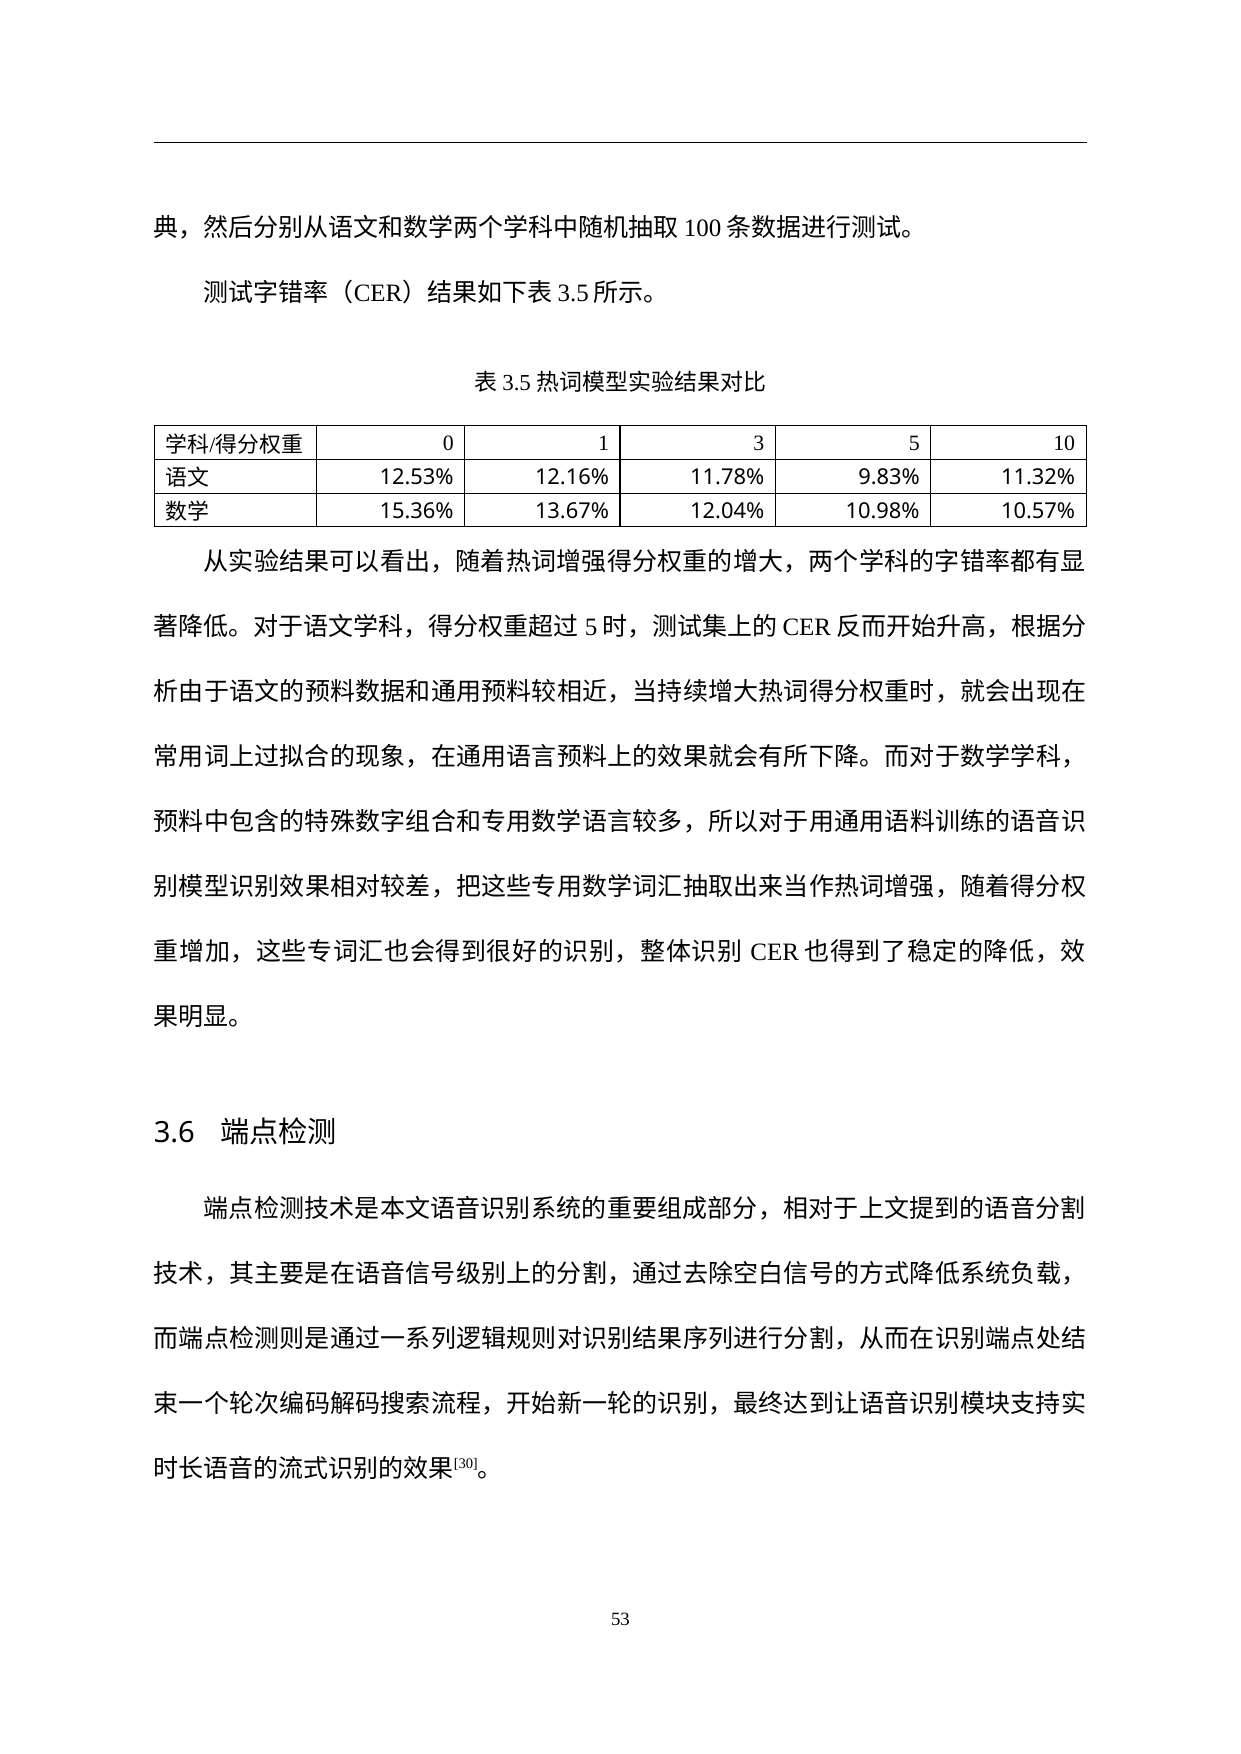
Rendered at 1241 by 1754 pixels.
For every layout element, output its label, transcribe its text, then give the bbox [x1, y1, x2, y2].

table_cell 11.32% [931, 460, 1086, 492]
table_cell 12.53% [317, 460, 464, 492]
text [153, 193, 1087, 258]
table_header 3 [621, 426, 775, 459]
table_cell 10.98% [776, 494, 930, 526]
text 表3.5 热词模型实验结果对比 [153, 348, 1087, 413]
table_cell 语文 [155, 460, 316, 492]
table_cell 12.04% [621, 494, 775, 526]
text 从实验结果可以看出，随着热词增强得分权重的增大，两个学科的字错率都有显著降低。对于语文学科，得分权重超过5时，测试集上的CER反而开始升高，根据分析由于语文的预料数据和通用预料较相近，当持续增大热词得分权重时，就会出现在常用词上过拟合的现象，在通用语言预料上的效果就会有所下降。而对于数学学科，预料中包含的特殊数字组合和专用数学语言较多，所以对于用通用语料训练的语音识别模型识别效果相对较差，把这些专用数学词汇抽取出来当作热词增强，随着得分权重增加，这些专词汇也会得到很好的识别，整体识别CER也得到了稳定的降低，效果明显。 [153, 527, 1087, 1047]
table_cell 11.78% [621, 460, 775, 492]
table_cell 9.83% [776, 460, 930, 492]
table_cell 12.16% [465, 460, 619, 492]
table_header 10 [931, 426, 1086, 459]
table_cell 13.67% [465, 494, 619, 526]
text 测试字错率（CER）结果如下表3.5所示。 [153, 258, 1087, 323]
table_header 1 [465, 426, 619, 459]
table_cell 10.57% [931, 494, 1086, 526]
table_cell 数学 [155, 494, 316, 526]
table_header 学科/得分权重 [155, 426, 316, 459]
subtitle 端点检测 [153, 1097, 1087, 1162]
table_header 0 [317, 426, 464, 459]
text 端点检测技术是本文语音识别系统的重要组成部分，相对于上文提到的语音分割技术，其主要是在语音信号级别上的分割，通过去除空白信号的方式降低系统负载，而端点检测则是通过一系列逻辑规则对识别结果序列进行分割，从而在识别端点处结束一个轮次编码解码搜索流程，开始新一轮的识别，最终达到让语音识别模块支持实时长语音的流式识别的效果[30]。 [153, 1174, 1087, 1499]
table_header 5 [776, 426, 930, 459]
table_cell 15.36% [317, 494, 464, 526]
